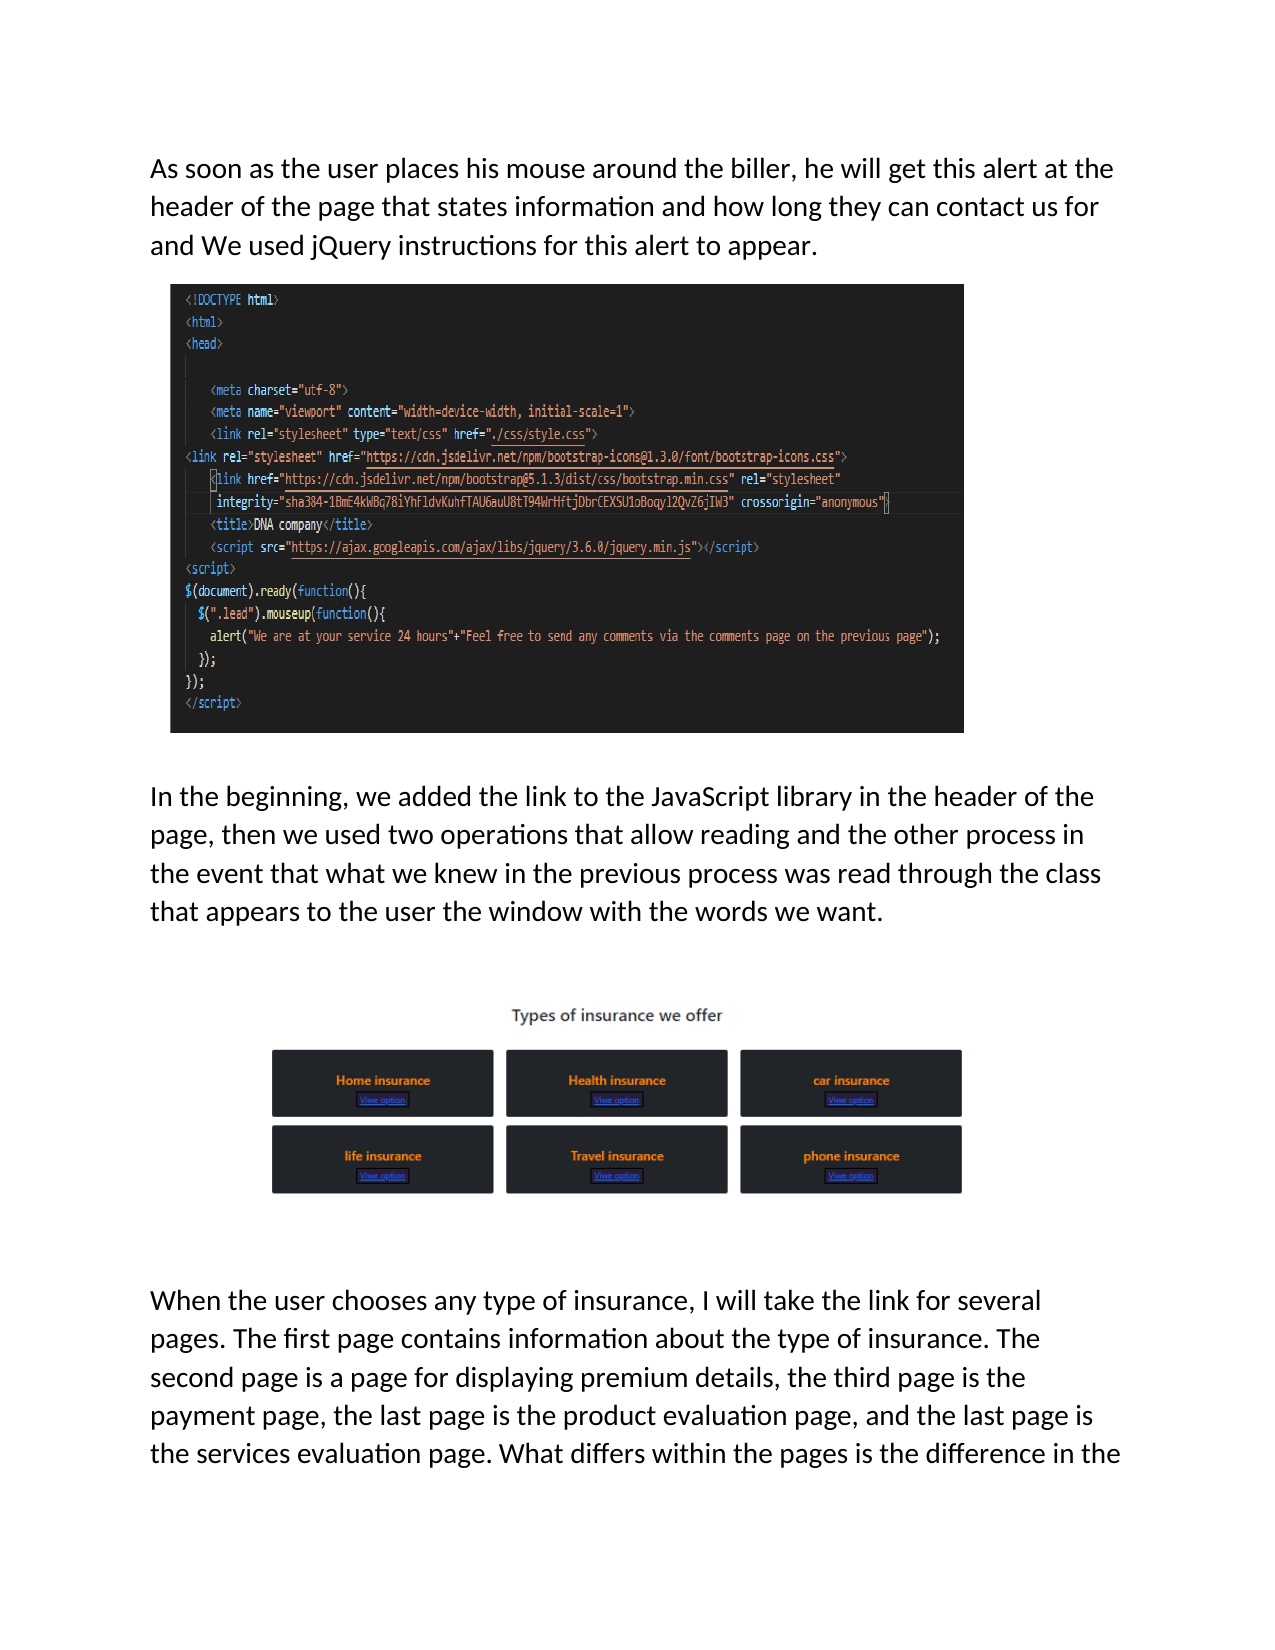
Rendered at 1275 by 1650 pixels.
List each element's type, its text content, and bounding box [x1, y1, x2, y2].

text In the beginning, we added the link to the JavaScript library in the header of the page, then we used two operations that allow reading and the other process in the event that what we knew in the previous process was read through the class that appears to the user the window with the words we want. [150, 778, 1125, 929]
picture [14, 992, 1129, 1226]
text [150, 1226, 1125, 1471]
text As soon as the user places his mouse around the biller, he will get this alert at the header of the page that states information and how long they can contact us for and We used jQuery instructions for this alert to appear. [150, 150, 1125, 262]
picture [170, 284, 964, 733]
